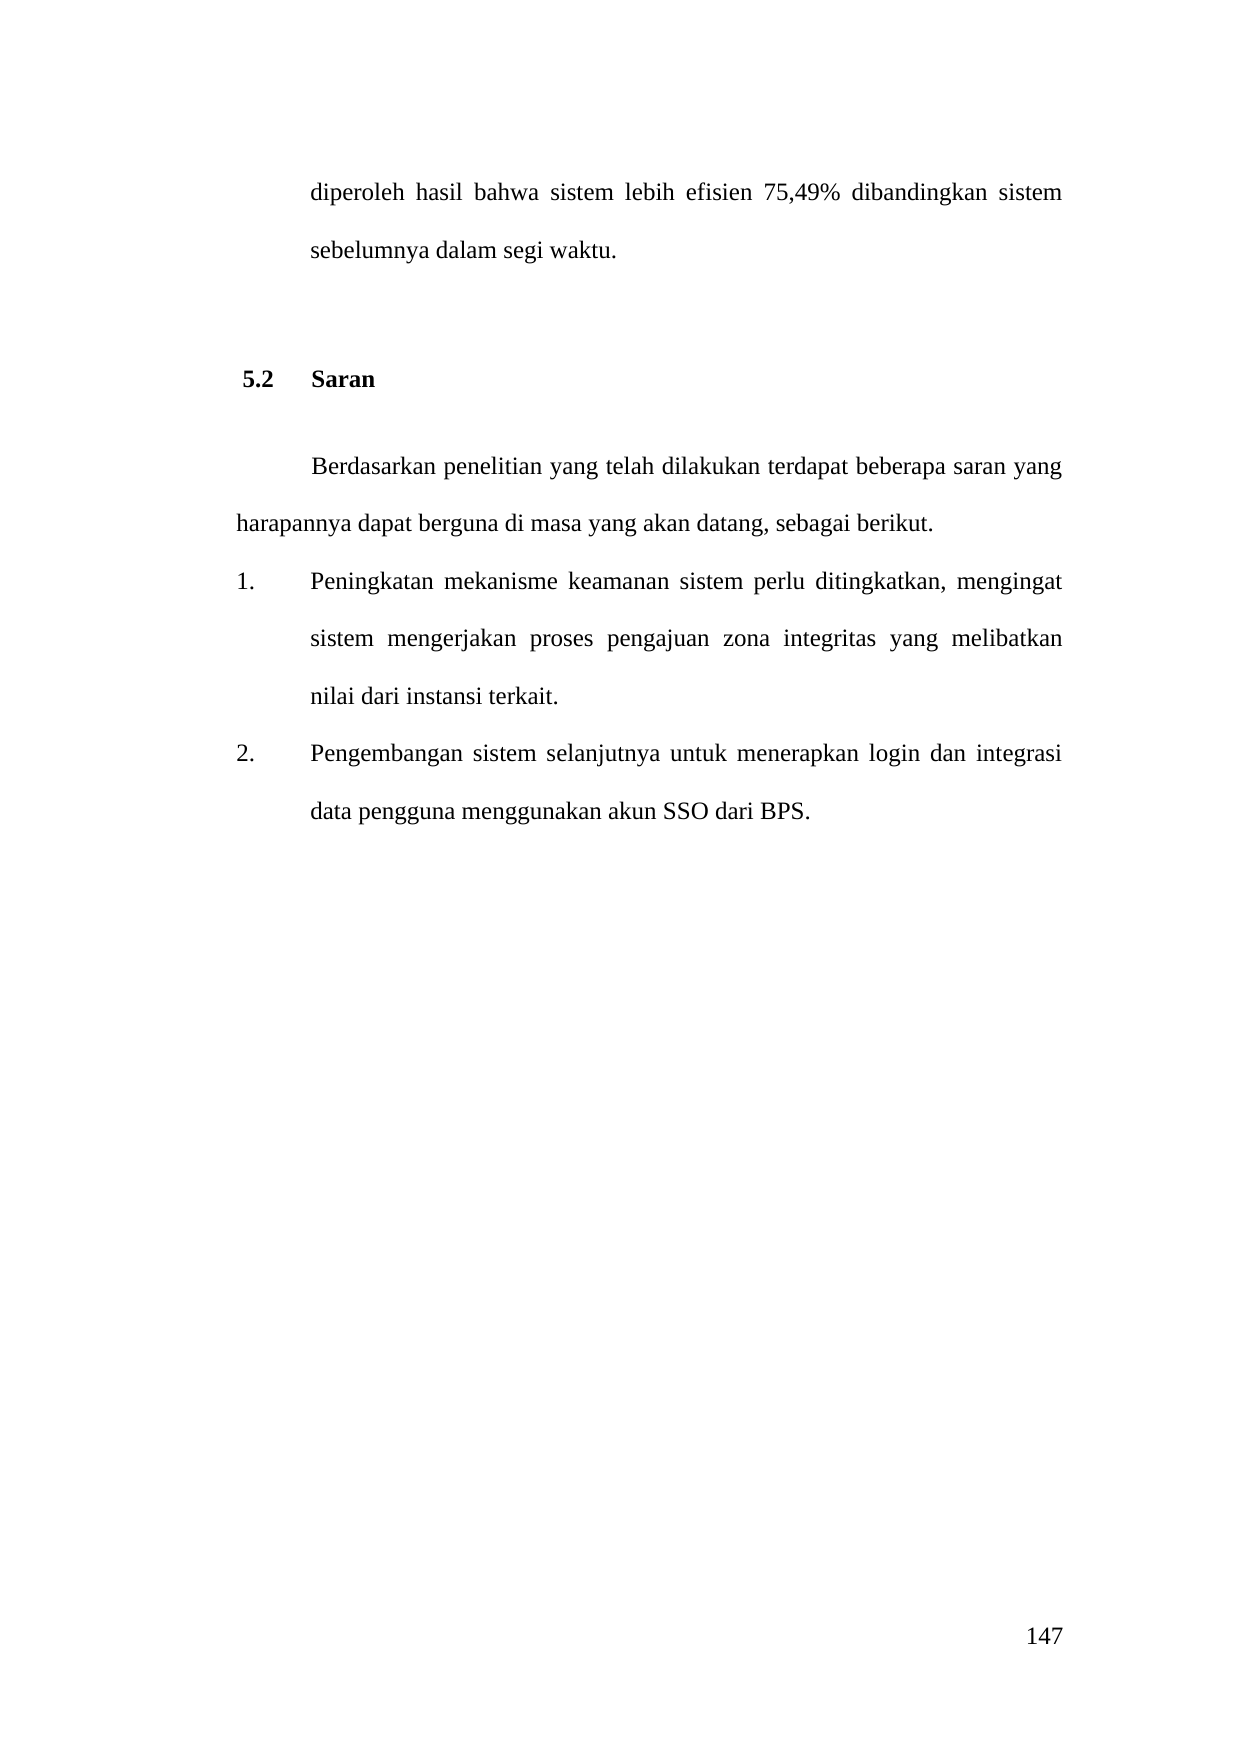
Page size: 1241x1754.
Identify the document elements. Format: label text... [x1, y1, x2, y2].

text Berdasarkan penelitian yang telah dilakukan terdapat beberapa saran yang harapannya dapat berguna di masa yang akan datang, sebagai berikut. [236, 451, 1063, 537]
text Saran [274, 364, 1063, 393]
list Peningkatan mekanisme keamanan sistem perlu ditingkatkan, mengingat sistem mengerjakan proses pengajuan zona integritas yang melibatkan nilai dari instansi terkait. [236, 566, 1063, 709]
list Pengembangan sistem selanjutnya untuk menerapkan login dan integrasi data pengguna menggunakan akun SSO dari BPS. [236, 738, 1063, 824]
